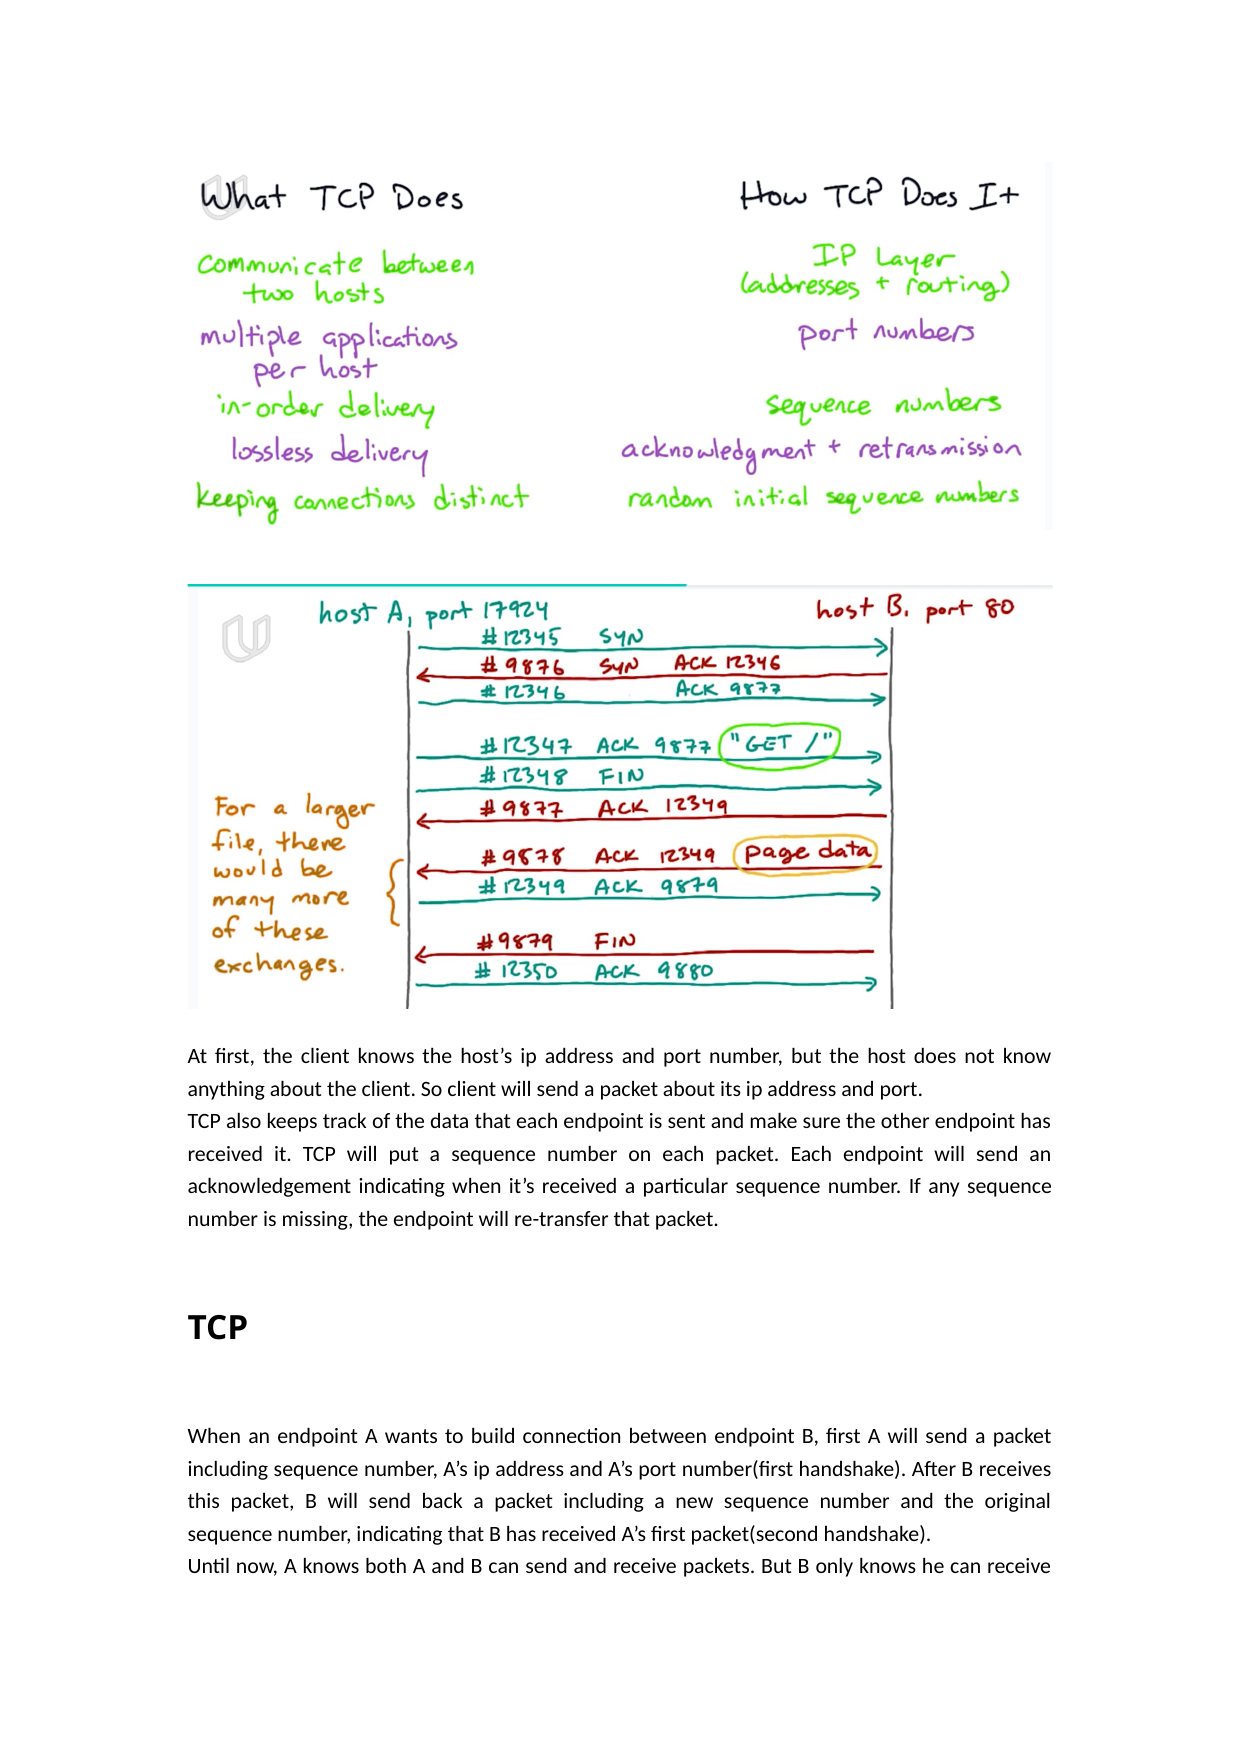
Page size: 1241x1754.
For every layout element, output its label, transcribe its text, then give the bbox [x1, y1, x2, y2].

text When an endpoint A wants to build connection between endpoint B, first A will send a packet including sequence number, A’s ip address and A’s port number(first handshake). After B receives this packet, B will send back a packet including a new sequence number and the original sequence number, indicating that B has received A’s first packet(second handshake). [187, 1419, 1053, 1549]
picture [187, 584, 1053, 1009]
text At first, the client knows the host’s ip address and port number, but the host does not know anything about the client. So client will send a packet about its ip address and port. [187, 1039, 1053, 1104]
text TCP also keeps track of the data that each endpoint is sent and make sure the other endpoint has received it. TCP will put a sequence number on each packet. Each endpoint will send an acknowledgement indicating when it’s received a particular sequence number. If any sequence number is missing, the endpoint will re-transfer that packet. [187, 1104, 1053, 1234]
picture [187, 162, 1053, 530]
subtitle TCP [187, 1294, 1053, 1359]
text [187, 1549, 1053, 1582]
